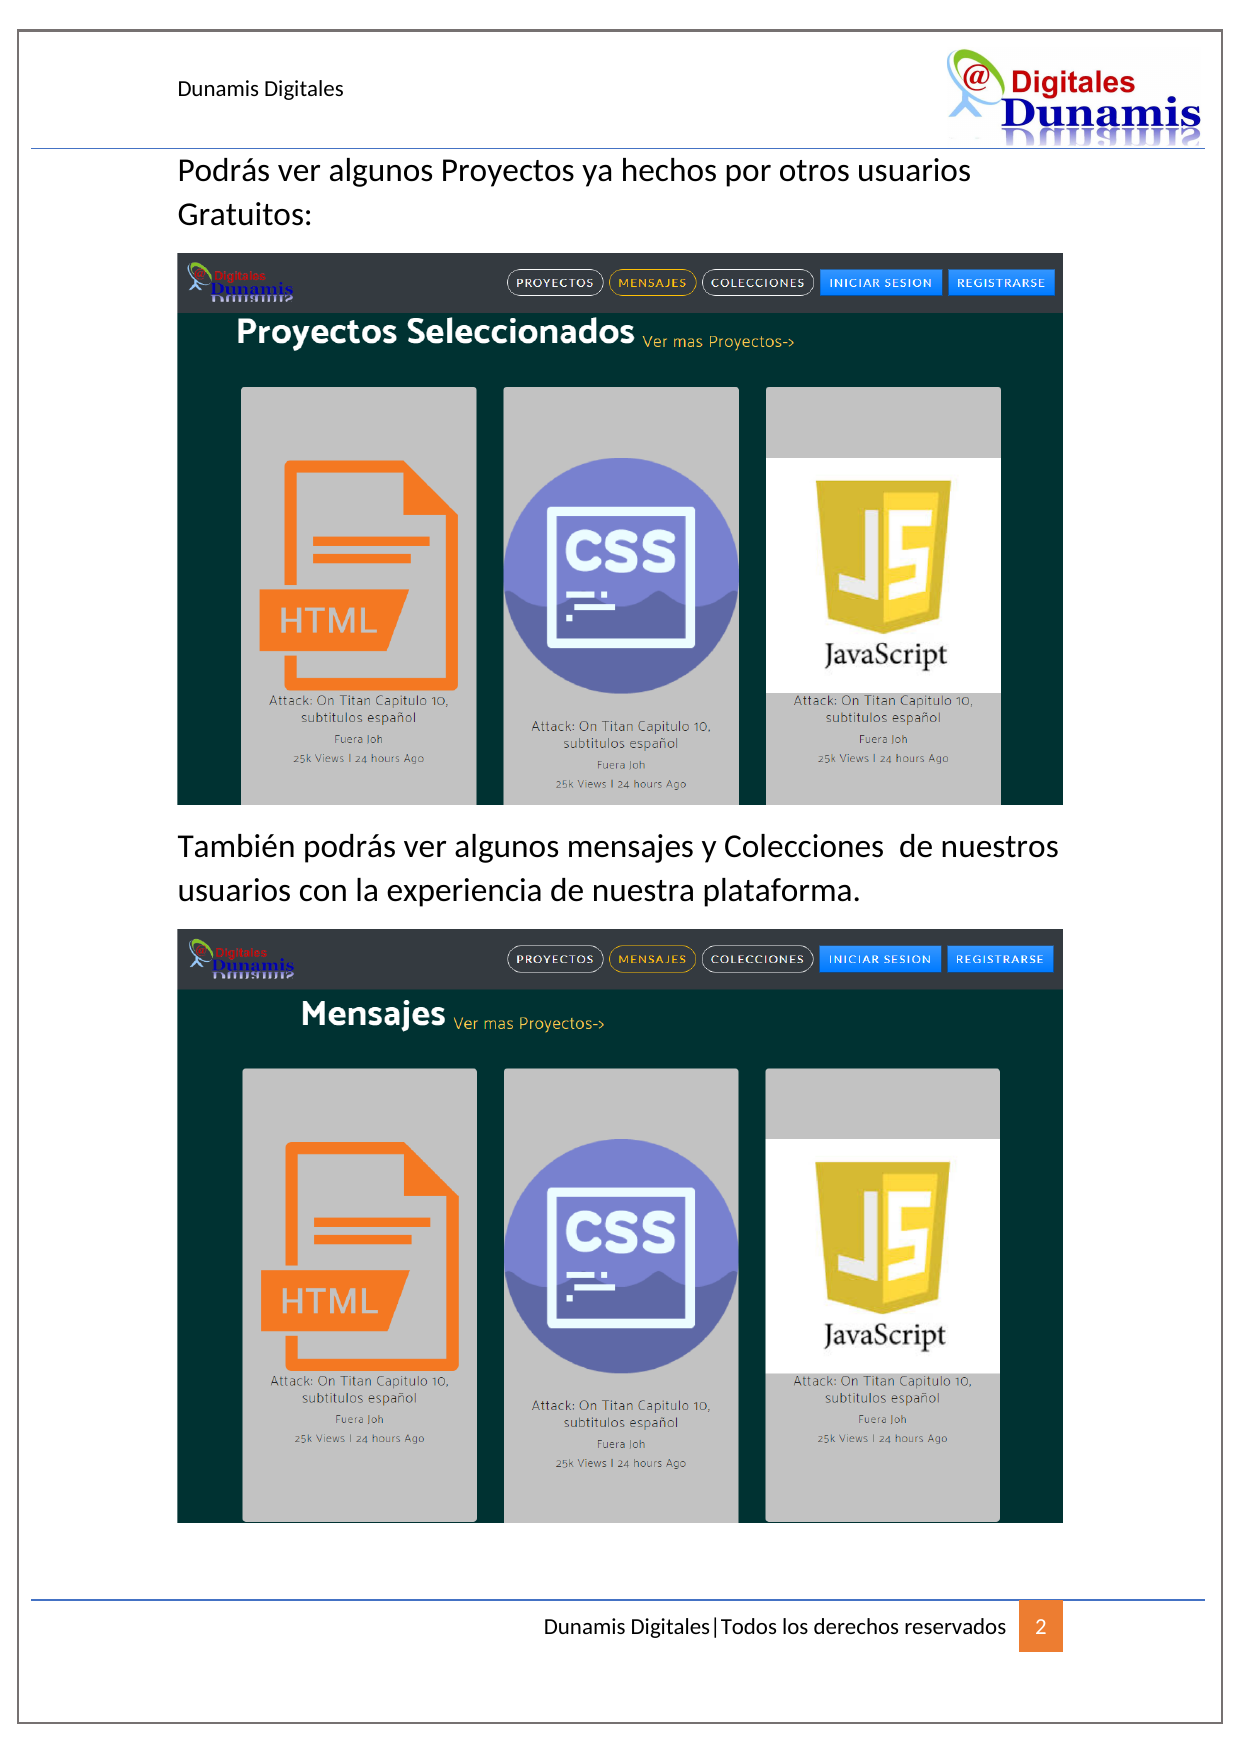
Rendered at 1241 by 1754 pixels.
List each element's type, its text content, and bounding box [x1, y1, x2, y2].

text Podrás ver algunos Proyectos ya hechos por otros usuarios Gratuitos: [177, 149, 1063, 234]
text También podrás ver algunos mensajes y Colecciones de nuestros usuarios con la experiencia de nuestra plataforma. [177, 824, 1063, 909]
picture [946, 47, 1202, 148]
